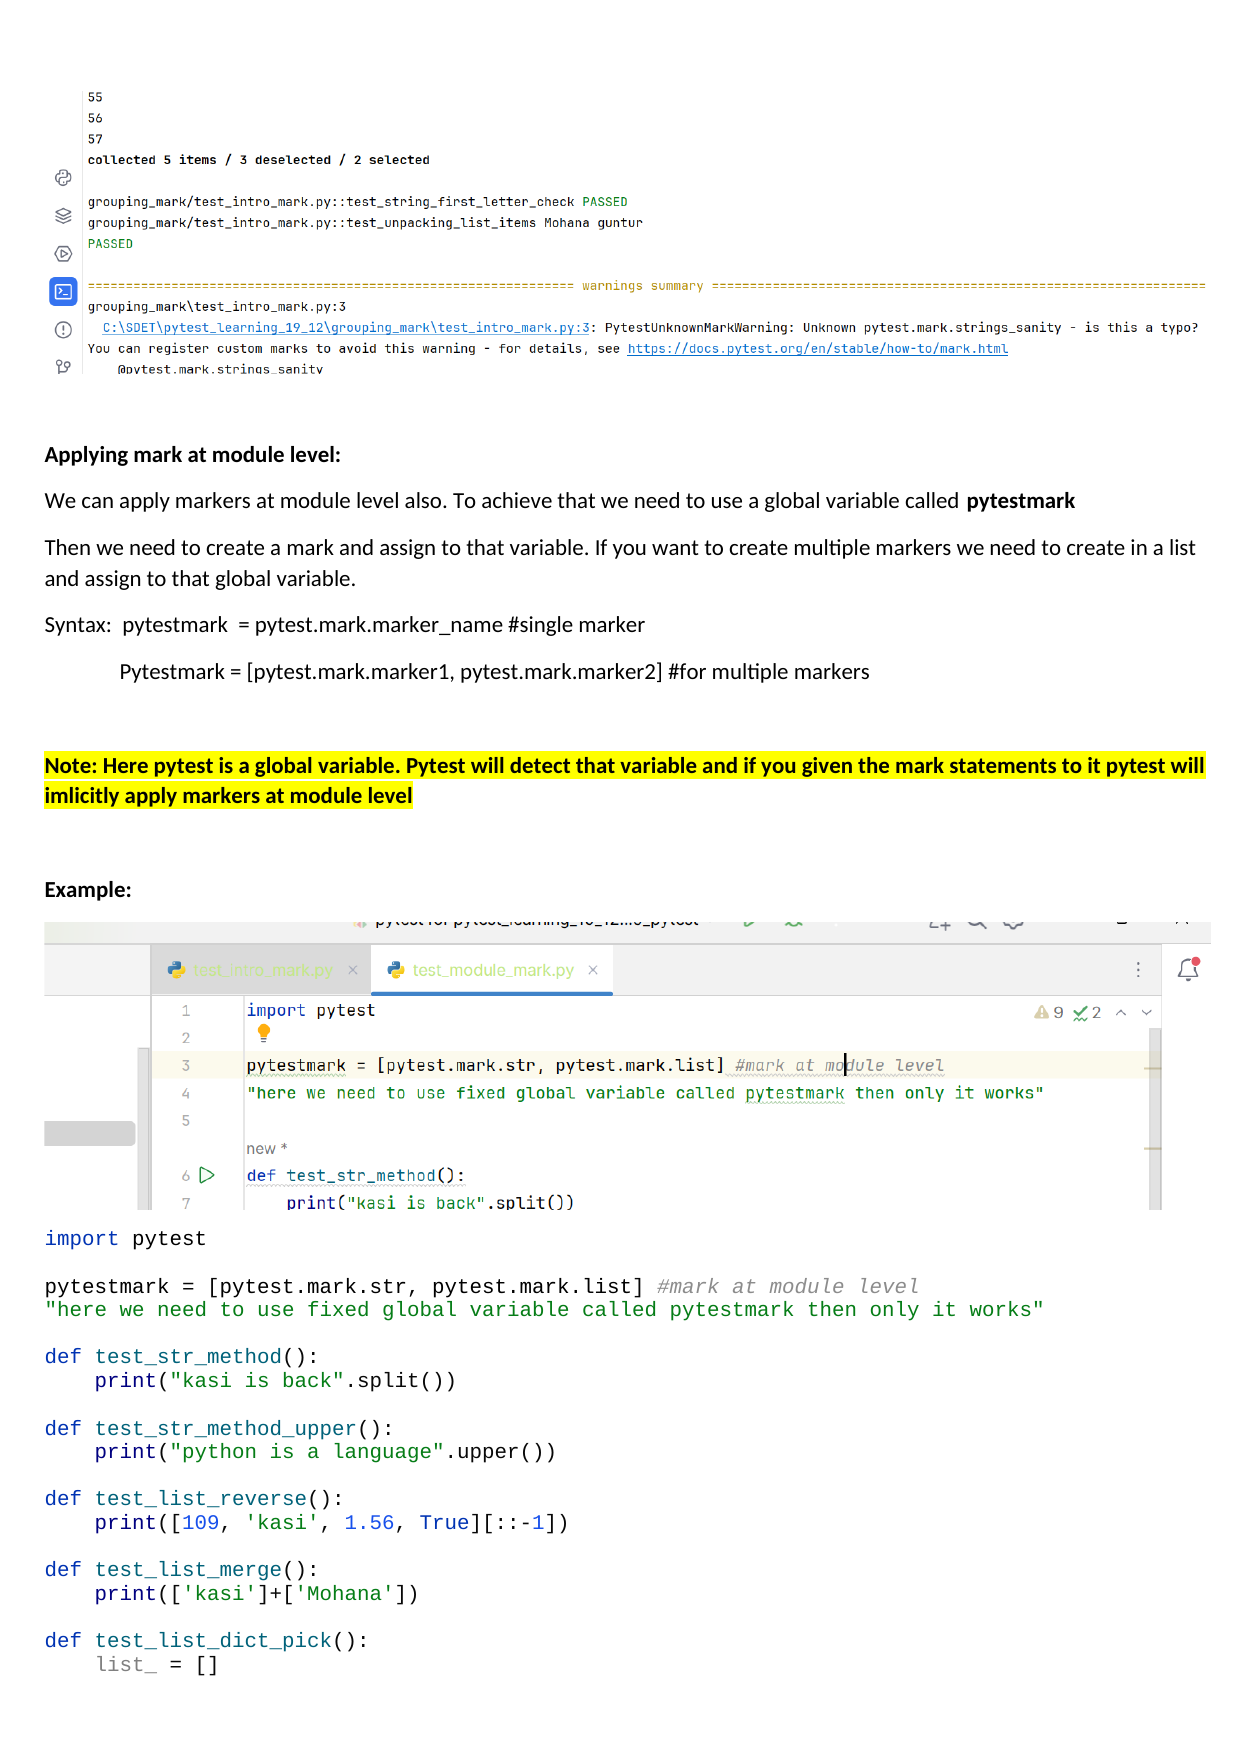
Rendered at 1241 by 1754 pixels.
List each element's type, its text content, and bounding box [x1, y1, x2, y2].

text Applying mark at module level: [44, 440, 1211, 468]
picture [44, 922, 1211, 1210]
text Example: [44, 875, 1211, 903]
text Syntax: pytestmark = pytest.mark.marker_name #single marker [44, 611, 1211, 639]
text We can apply markers at module level also. To achieve that we need to use a global variable called pytestmark [44, 487, 1211, 515]
text import pytest pytestmark = [pytest.mark.str, pytest.mark.list] #mark at module level "here we need to use fixed global variable called pytestmark then only it works" def test_str_method(): print("kasi is back".split()) def test_str_method_upper(): print("python is a language".upper()) def test_list_reverse(): print([109, 'kasi', 1.56, True][::-1]) def test_list_merge(): print(['kasi']+['Mohana']) def test_list_dict_pick(): list_ = [] [44, 1228, 1211, 1678]
text Pytestmark = [pytest.mark.marker1, pytest.mark.marker2] #for multiple markers [44, 657, 1211, 686]
text Note: Here pytest is a global variable. Pytest will detect that variable and if you given the mark statements to it pytest will imlicitly apply markers at module level [44, 751, 1211, 809]
text Then we need to create a mark and assign to that variable. If you want to create multiple markers we need to create in a list and assign to that global variable. [44, 533, 1211, 592]
picture [44, 91, 1211, 374]
